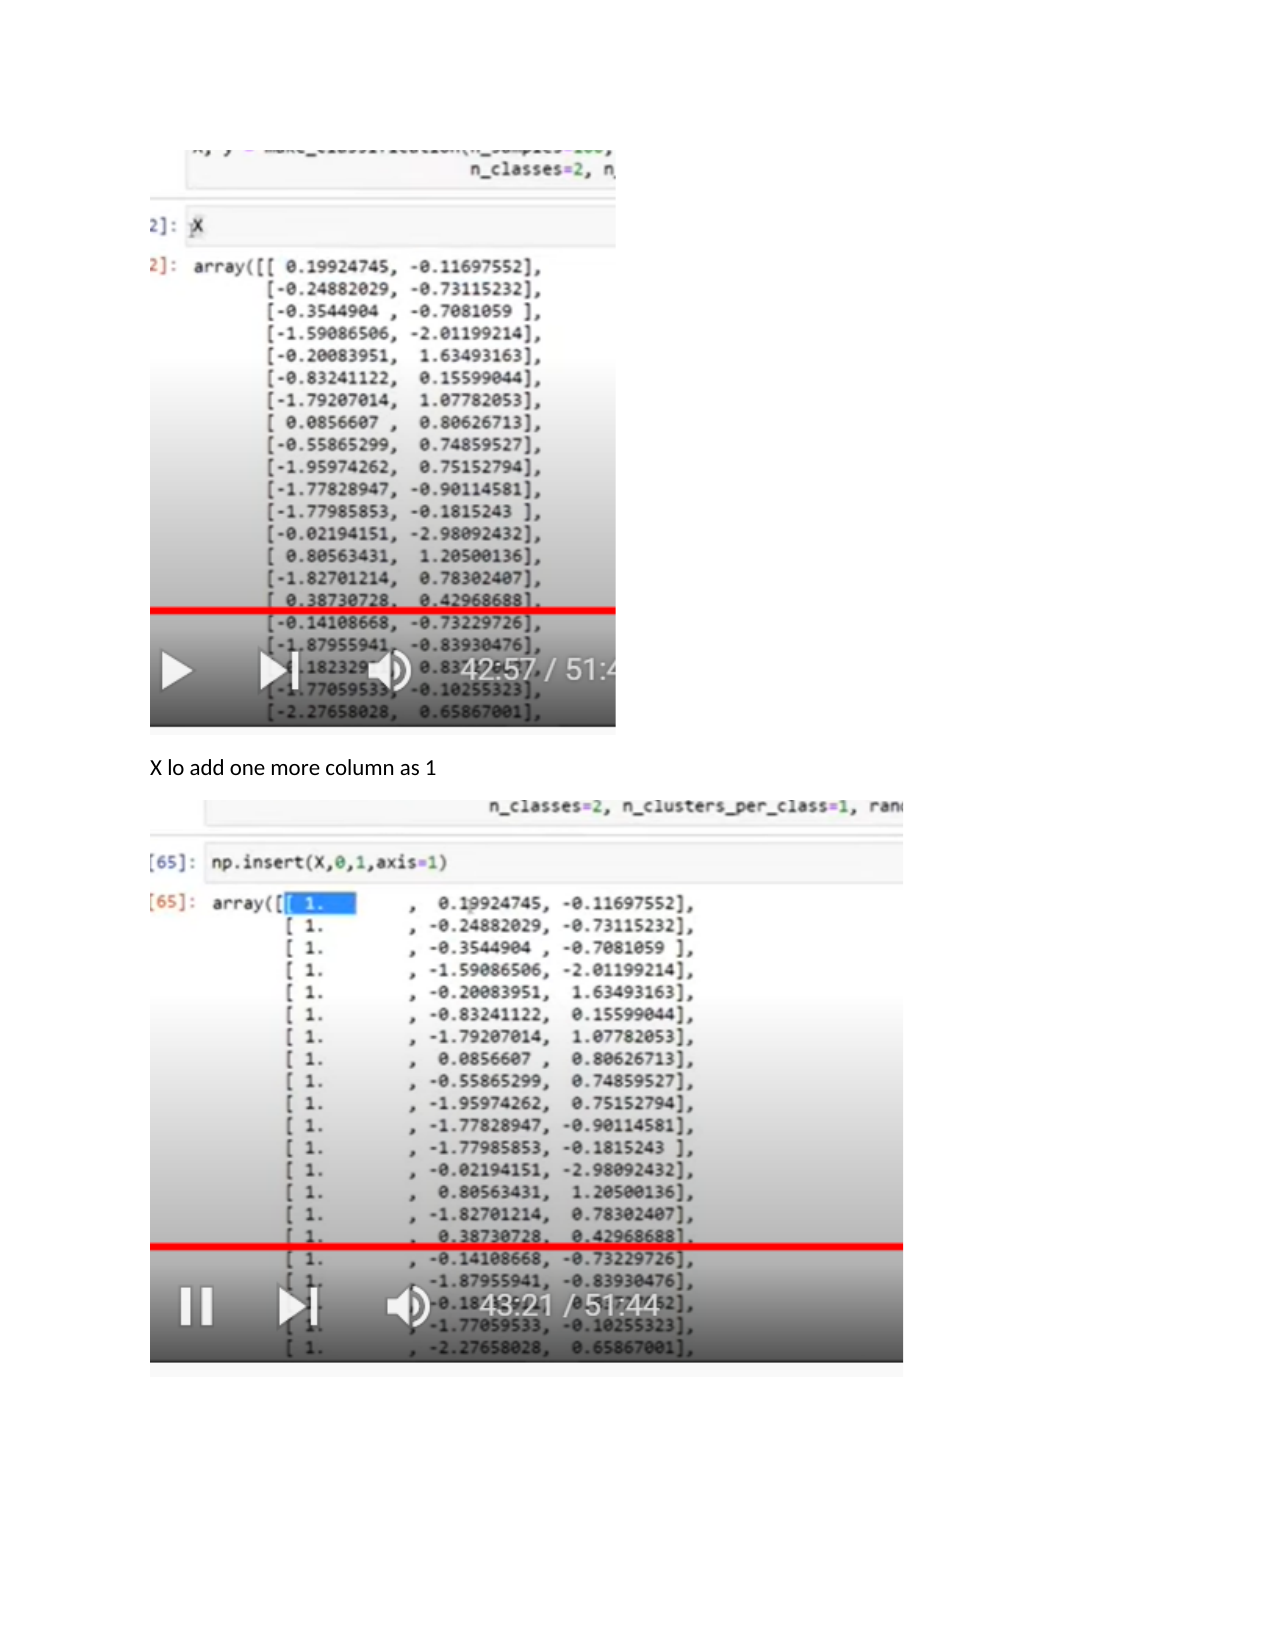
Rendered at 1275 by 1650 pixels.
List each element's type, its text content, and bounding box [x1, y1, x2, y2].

text X lo add one more column as 1 [150, 753, 1125, 781]
picture [150, 800, 904, 1377]
picture [150, 150, 616, 735]
